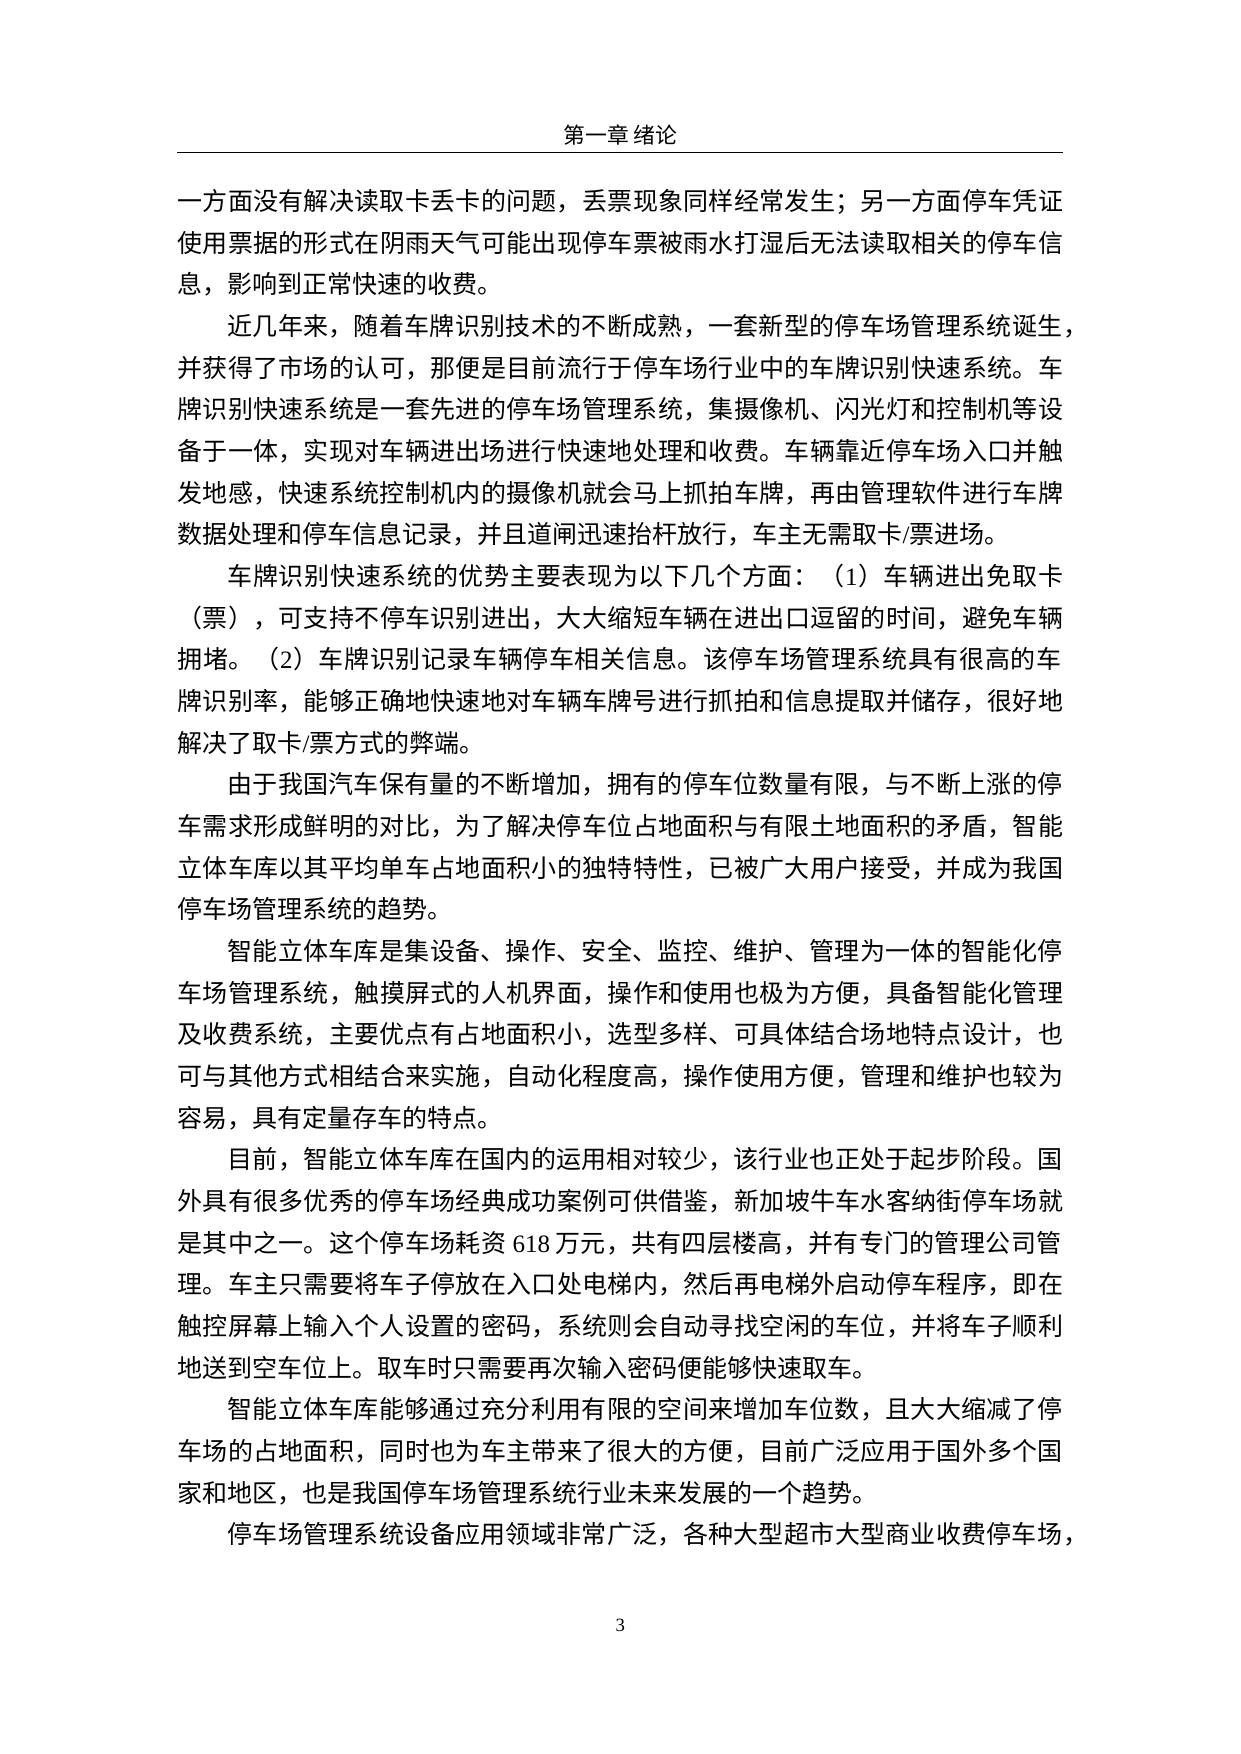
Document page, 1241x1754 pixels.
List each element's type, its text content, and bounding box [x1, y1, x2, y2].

text 智能立体车库是集设备、操作、安全、监控、维护、管理为一体的智能化停车场管理系统，触摸屏式的人机界面，操作和使用也极为方便，具备智能化管理及收费系统，主要优点有占地面积小，选型多样、可具体结合场地特点设计，也可与其他方式相结合来实施，自动化程度高，操作使用方便，管理和维护也较为容易，具有定量存车的特点。 [177, 927, 1063, 1136]
text 近几年来，随着车牌识别技术的不断成熟，一套新型的停车场管理系统诞生，并获得了市场的认可，那便是目前流行于停车场行业中的车牌识别快速系统。车牌识别快速系统是一套先进的停车场管理系统，集摄像机、闪光灯和控制机等设备于一体，实现对车辆进出场进行快速地处理和收费。车辆靠近停车场入口并触发地感，快速系统控制机内的摄像机就会马上抓拍车牌，再由管理软件进行车牌数据处理和停车信息记录，并且道闸迅速抬杆放行，车主无需取卡/票进场。 [177, 302, 1063, 552]
text 目前，智能立体车库在国内的运用相对较少，该行业也正处于起步阶段。国外具有很多优秀的停车场经典成功案例可供借鉴，新加坡牛车水客纳街停车场就是其中之一。这个停车场耗资618万元，共有四层楼高，并有专门的管理公司管理。车主只需要将车子停放在入口处电梯内，然后再电梯外启动停车程序，即在触控屏幕上输入个人设置的密码，系统则会自动寻找空闲的车位，并将车子顺利地送到空车位上。取车时只需要再次输入密码便能够快速取车。 [177, 1136, 1063, 1386]
text 车牌识别快速系统的优势主要表现为以下几个方面：（1）车辆进出免取卡（票），可支持不停车识别进出，大大缩短车辆在进出口逗留的时间，避免车辆拥堵。（2）车牌识别记录车辆停车相关信息。该停车场管理系统具有很高的车牌识别率，能够正确地快速地对车辆车牌号进行抓拍和信息提取并储存，很好地解决了取卡/票方式的弊端。 [177, 552, 1063, 761]
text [177, 1511, 1063, 1552]
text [177, 177, 1063, 302]
text 由于我国汽车保有量的不断增加，拥有的停车位数量有限，与不断上涨的停车需求形成鲜明的对比，为了解决停车位占地面积与有限土地面积的矛盾，智能立体车库以其平均单车占地面积小的独特特性，已被广大用户接受，并成为我国停车场管理系统的趋势。 [177, 761, 1063, 927]
text 智能立体车库能够通过充分利用有限的空间来增加车位数，且大大缩减了停车场的占地面积，同时也为车主带来了很大的方便，目前广泛应用于国外多个国家和地区，也是我国停车场管理系统行业未来发展的一个趋势。 [177, 1386, 1063, 1511]
